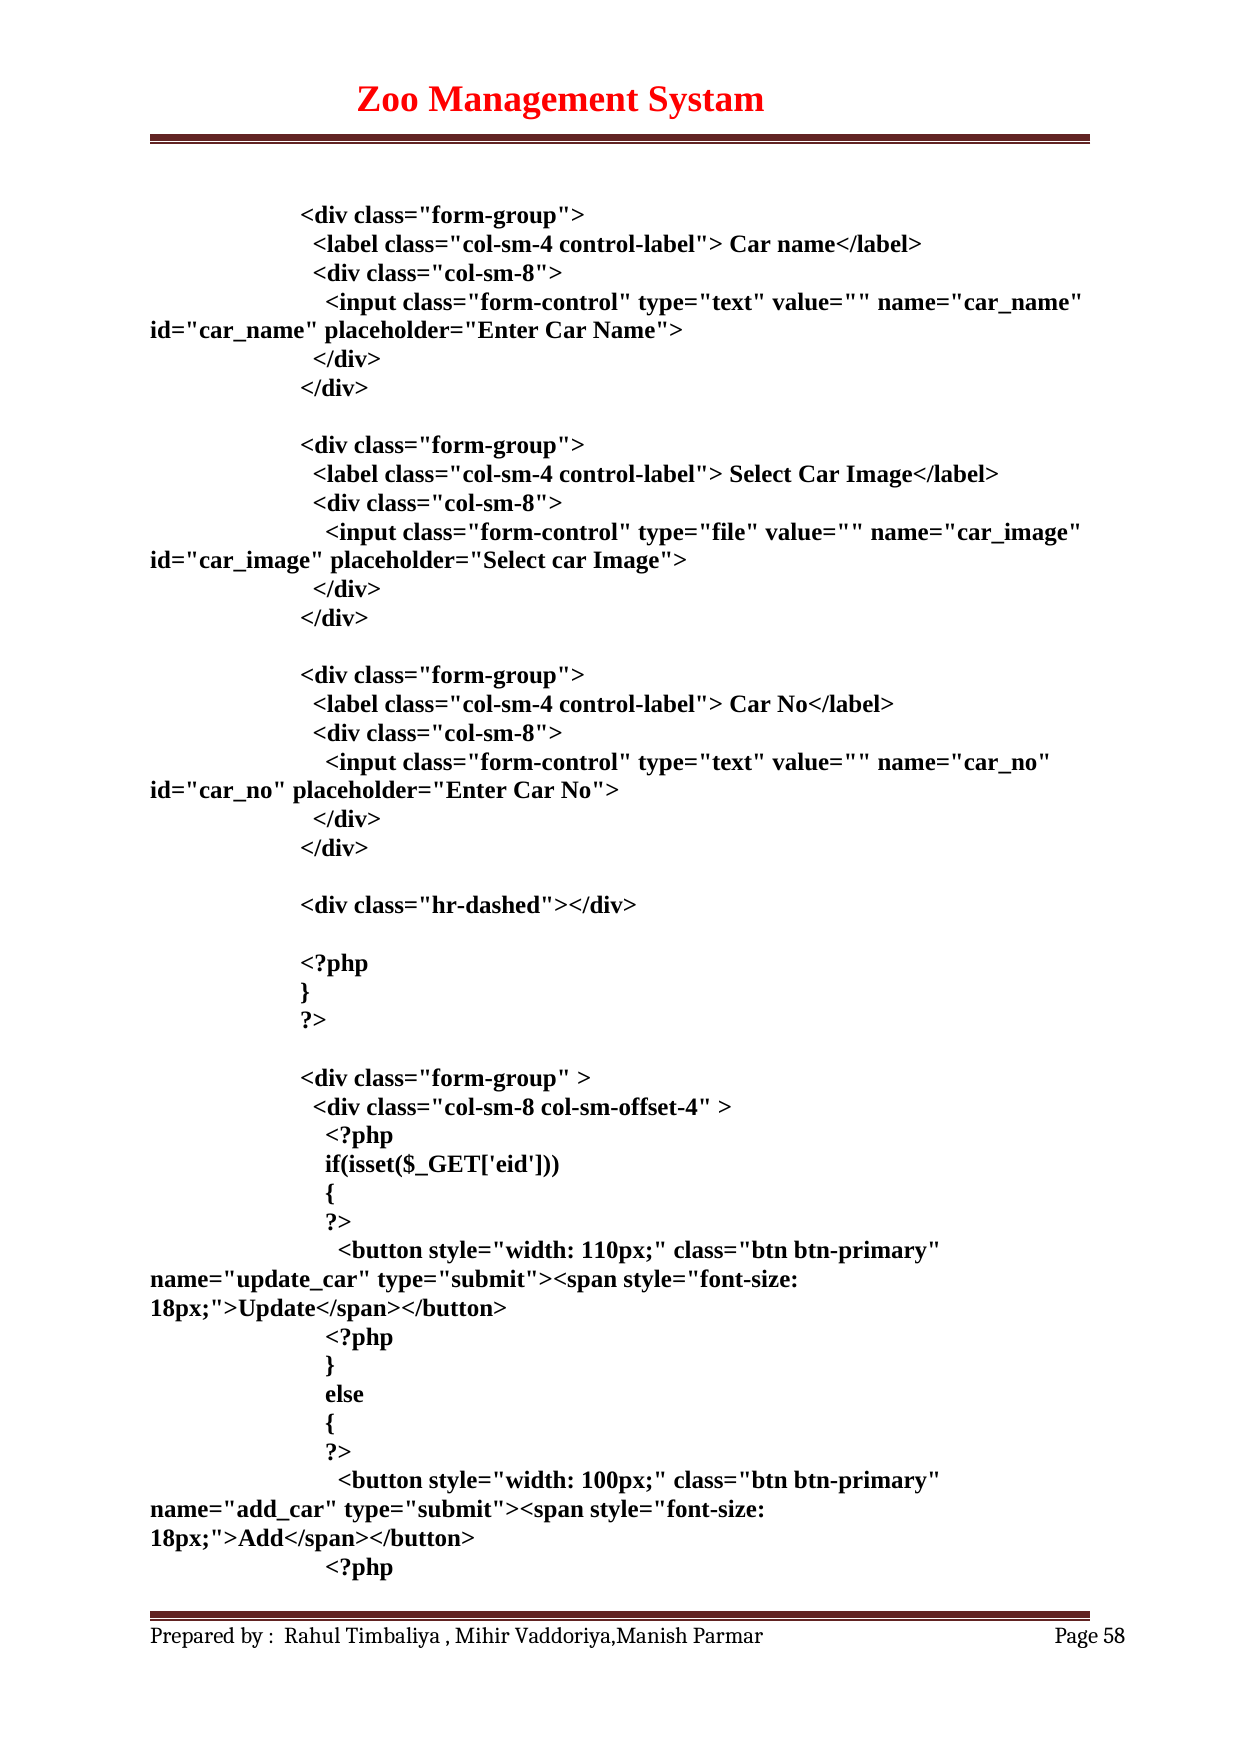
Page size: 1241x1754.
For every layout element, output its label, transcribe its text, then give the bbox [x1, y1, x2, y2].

text <input class="form-control" type="text" value="" name="car_name" id="car_name" placeholder="Enter Car Name"> [150, 287, 1090, 344]
text ?> [150, 1437, 1090, 1466]
text ?> [150, 1207, 1090, 1236]
text <div class="hr-dashed"></div> [150, 891, 1090, 919]
text } [150, 977, 1090, 1006]
text { [150, 1408, 1090, 1437]
text } [150, 1351, 1090, 1379]
text </div> [150, 344, 1090, 373]
text <button style="width: 100px;" class="btn btn-primary" name="add_car" type="submit"><span style="font-size: 18px;">Add</span></button> [150, 1466, 1090, 1552]
text <?php [150, 1552, 1090, 1581]
text <input class="form-control" type="file" value="" name="car_image" id="car_image" placeholder="Select car Image"> [150, 517, 1090, 574]
text </div> [150, 373, 1090, 402]
text <input class="form-control" type="text" value="" name="car_no" id="car_no" placeholder="Enter Car No"> [150, 747, 1090, 804]
text <div class="form-group" > [150, 1063, 1090, 1092]
text <div class="form-group"> [150, 201, 1090, 229]
text <?php [150, 1121, 1090, 1149]
text </div> [150, 804, 1090, 833]
text <label class="col-sm-4 control-label"> Car name</label> [150, 229, 1090, 258]
text </div> [150, 833, 1090, 862]
text </div> [150, 603, 1090, 632]
text if(isset($_GET['eid'])) [150, 1149, 1090, 1178]
text <div class="col-sm-8"> [150, 488, 1090, 517]
text <div class="form-group"> [150, 431, 1090, 459]
text <div class="col-sm-8 col-sm-offset-4" > [150, 1092, 1090, 1121]
text </div> [150, 574, 1090, 603]
text { [150, 1178, 1090, 1207]
text ?> [150, 1006, 1090, 1034]
text <?php [150, 948, 1090, 977]
text else [150, 1379, 1090, 1408]
text <div class="col-sm-8"> [150, 258, 1090, 287]
text <label class="col-sm-4 control-label"> Select Car Image</label> [150, 459, 1090, 488]
text <label class="col-sm-4 control-label"> Car No</label> [150, 689, 1090, 718]
text <?php [150, 1322, 1090, 1351]
text <button style="width: 110px;" class="btn btn-primary" name="update_car" type="submit"><span style="font-size: 18px;">Update</span></button> [150, 1236, 1090, 1322]
text <div class="form-group"> [150, 661, 1090, 689]
text <div class="col-sm-8"> [150, 718, 1090, 747]
